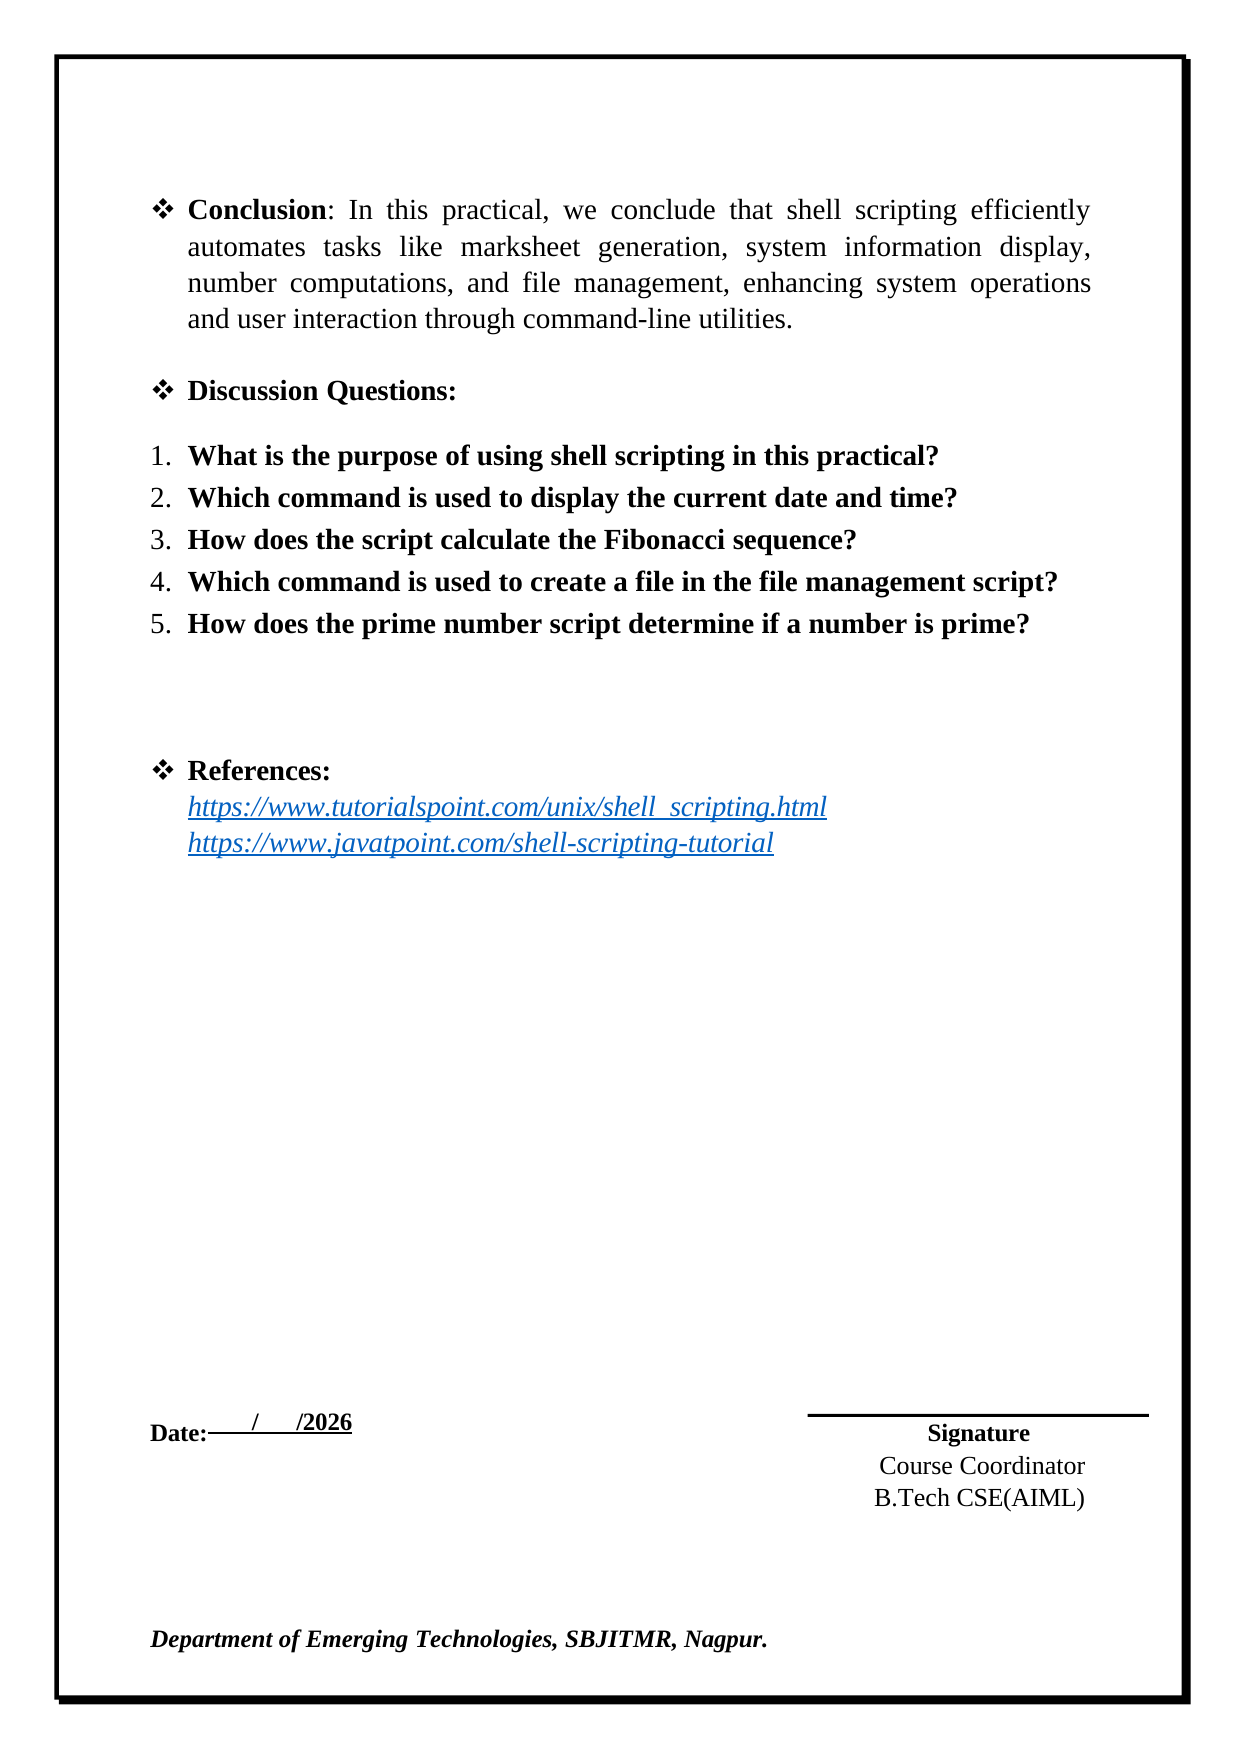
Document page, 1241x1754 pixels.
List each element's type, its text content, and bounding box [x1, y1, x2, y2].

list Which command is used to create a file in the file management script? [150, 564, 1074, 598]
text Course Coordinator B.Tech CSE(AIML) [873, 1450, 1085, 1512]
list Which command is used to display the current date and time? [150, 480, 1093, 514]
list Conclusion: In this practical, we conclude that shell scripting efficiently automates tasks like marksheet generation, system information display, number computations, and file management, enhancing system operations and user interaction through command-line utilities. [150, 192, 1092, 334]
list What is the purpose of using shell scripting in this practical? [150, 438, 1093, 472]
list Discussion Questions: [150, 373, 1093, 407]
list How does the prime number script determine if a number is prime? [150, 606, 1043, 639]
list References: https://www.tutorialspoint.com/unix/shell_scripting.html https://www.javatpoint.com/shell-scripting-tutorial [150, 753, 839, 859]
text Date: / /2026 Signature [150, 1407, 1093, 1447]
list How does the script calculate the Fibonacci sequence? [150, 522, 1093, 556]
